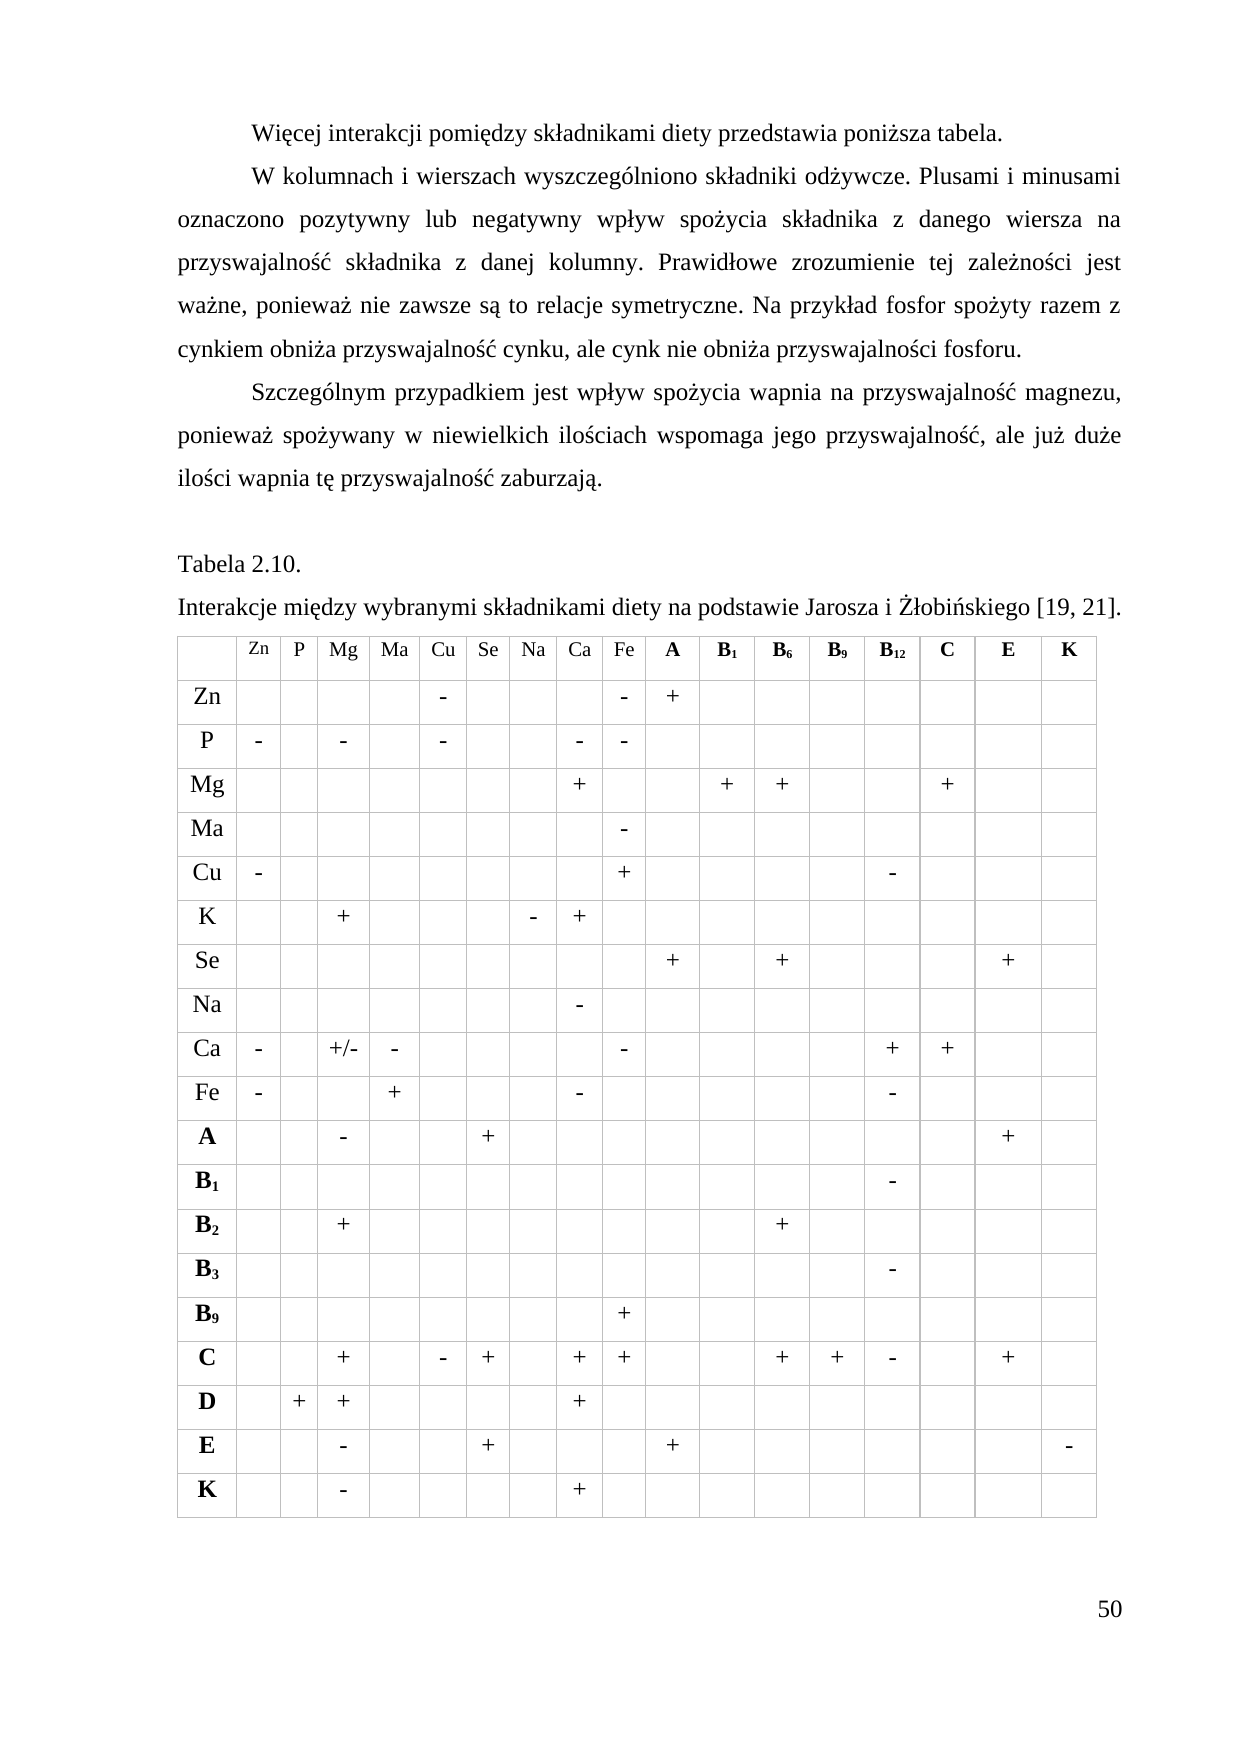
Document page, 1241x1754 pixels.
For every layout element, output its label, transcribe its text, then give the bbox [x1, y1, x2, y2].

table_cell [976, 1210, 1041, 1252]
table_cell [467, 989, 509, 1032]
table_cell - [237, 1033, 280, 1076]
table_cell [420, 1254, 466, 1297]
table_cell + [976, 945, 1041, 988]
table_cell [603, 1474, 645, 1517]
table_cell [318, 857, 369, 900]
table_cell [755, 1077, 809, 1120]
table_cell [865, 1430, 919, 1473]
table_cell [646, 1254, 699, 1297]
table_cell [467, 1474, 509, 1517]
table_cell - [318, 1474, 369, 1517]
table_cell [603, 1254, 645, 1297]
table_cell - [318, 1430, 369, 1473]
table_cell [1042, 945, 1096, 988]
table_cell [865, 1210, 919, 1252]
table_cell - [603, 813, 645, 856]
table_cell [510, 1298, 556, 1341]
table_cell [700, 725, 754, 768]
table_cell [510, 1121, 556, 1164]
table_cell [420, 901, 466, 944]
table_cell [510, 1033, 556, 1076]
table_cell [318, 769, 369, 812]
table_cell [976, 813, 1041, 856]
table_cell [370, 1165, 419, 1208]
table_cell [467, 1386, 509, 1429]
table_cell [420, 1121, 466, 1164]
table_cell [281, 1430, 317, 1473]
table_cell [603, 769, 645, 812]
table_cell - [603, 681, 645, 724]
table_cell K [178, 901, 236, 944]
table_cell [557, 945, 602, 988]
table_cell [420, 857, 466, 900]
table_header Fe [603, 637, 645, 680]
table_cell [921, 1210, 974, 1252]
table_cell [237, 769, 280, 812]
table_cell [370, 1474, 419, 1517]
table_cell B9 [178, 1298, 236, 1341]
table_cell [865, 769, 919, 812]
table_cell - [420, 725, 466, 768]
table_cell Cu [178, 857, 236, 900]
table_cell [755, 1165, 809, 1208]
table_cell [370, 1298, 419, 1341]
table_cell [646, 813, 699, 856]
table_header B9 [810, 637, 864, 680]
table_cell [510, 1474, 556, 1517]
table_cell [1042, 901, 1096, 944]
table_cell + [557, 901, 602, 944]
table_cell [921, 1474, 974, 1517]
table_cell [810, 1033, 864, 1076]
table_cell [370, 1121, 419, 1164]
table_header [178, 637, 236, 680]
table_cell [237, 1298, 280, 1341]
table_cell - [318, 725, 369, 768]
table_cell [603, 1165, 645, 1208]
table_cell [557, 1165, 602, 1208]
table_cell [318, 681, 369, 724]
table_cell [976, 1033, 1041, 1076]
table_cell Na [178, 989, 236, 1032]
table_cell - [237, 725, 280, 768]
table_cell + [467, 1342, 509, 1385]
table_cell [370, 989, 419, 1032]
table_cell [467, 857, 509, 900]
table_cell [510, 1430, 556, 1473]
table_cell [1042, 725, 1096, 768]
table_cell [420, 1077, 466, 1120]
table_cell [318, 1077, 369, 1120]
table_cell + [557, 1342, 602, 1385]
table_cell - [557, 725, 602, 768]
table_cell [510, 857, 556, 900]
table_cell [646, 1386, 699, 1429]
table_cell + [557, 1474, 602, 1517]
table_cell [281, 1033, 317, 1076]
table_cell [281, 1342, 317, 1385]
table_cell [755, 901, 809, 944]
table_cell [420, 769, 466, 812]
table_cell - [510, 901, 556, 944]
table_header E [976, 637, 1041, 680]
table_cell [700, 857, 754, 900]
table_header Ca [557, 637, 602, 680]
table_cell [700, 1298, 754, 1341]
table_cell [510, 1386, 556, 1429]
table_cell - [318, 1121, 369, 1164]
table_cell [1042, 1077, 1096, 1120]
table_cell - [603, 725, 645, 768]
table_cell [557, 681, 602, 724]
table_cell [865, 1474, 919, 1517]
table_cell - [865, 1165, 919, 1208]
table_cell [921, 1386, 974, 1429]
table_cell [603, 989, 645, 1032]
table_cell - [370, 1033, 419, 1076]
table_cell + [370, 1077, 419, 1120]
table_cell [921, 989, 974, 1032]
table_cell [976, 1474, 1041, 1517]
table_cell [810, 1298, 864, 1341]
table_cell A [178, 1121, 236, 1164]
table_cell B1 [178, 1165, 236, 1208]
table_cell [281, 1474, 317, 1517]
table_cell [603, 945, 645, 988]
table_cell [281, 901, 317, 944]
table_cell + [467, 1430, 509, 1473]
table_cell K [178, 1474, 236, 1517]
table_header Mg [318, 637, 369, 680]
table_cell + [646, 945, 699, 988]
table_header A [646, 637, 699, 680]
table_cell [281, 989, 317, 1032]
table_cell [810, 1430, 864, 1473]
table_cell [921, 813, 974, 856]
table_cell [237, 1430, 280, 1473]
table_cell D [178, 1386, 236, 1429]
table_cell [420, 945, 466, 988]
table_cell [1042, 1474, 1096, 1517]
table_cell [700, 1342, 754, 1385]
table_cell [921, 1298, 974, 1341]
table_cell [810, 945, 864, 988]
table_cell [510, 681, 556, 724]
table_cell [646, 1474, 699, 1517]
table_header K [1042, 637, 1096, 680]
table_cell [281, 945, 317, 988]
table_cell [467, 945, 509, 988]
table_cell [646, 1298, 699, 1341]
table_cell [755, 1121, 809, 1164]
table_cell + [603, 1342, 645, 1385]
table_cell [921, 901, 974, 944]
table_cell B3 [178, 1254, 236, 1297]
table_cell - [865, 1077, 919, 1120]
table_cell [865, 681, 919, 724]
table_cell [318, 1165, 369, 1208]
table_cell + [755, 1342, 809, 1385]
table_cell [755, 725, 809, 768]
table_cell [237, 945, 280, 988]
table_cell [420, 1430, 466, 1473]
text Tabela 2.10. [177, 549, 1122, 578]
table_cell [700, 1474, 754, 1517]
table_header Cu [420, 637, 466, 680]
table_cell [370, 857, 419, 900]
table_cell [700, 1033, 754, 1076]
table_cell [810, 1210, 864, 1252]
table_cell [237, 901, 280, 944]
table_cell [281, 725, 317, 768]
table_cell [700, 1121, 754, 1164]
table_cell [755, 989, 809, 1032]
table_cell [700, 1254, 754, 1297]
table_cell [370, 725, 419, 768]
table_cell [810, 1474, 864, 1517]
table_cell [237, 1474, 280, 1517]
text Interakcje między wybranymi składnikami diety na podstawie Jarosza i Żłobińskiego [19, 21]. [177, 592, 1122, 621]
table_cell [467, 813, 509, 856]
table_cell + [755, 945, 809, 988]
table_cell [237, 1165, 280, 1208]
table_cell [557, 1254, 602, 1297]
table_cell [557, 857, 602, 900]
table_cell [921, 1342, 974, 1385]
table_cell [467, 1298, 509, 1341]
table_cell +/- [318, 1033, 369, 1076]
table_cell [755, 1386, 809, 1429]
table_cell [646, 857, 699, 900]
table_cell + [976, 1121, 1041, 1164]
table_cell [603, 1430, 645, 1473]
table_cell [646, 1342, 699, 1385]
table_cell [370, 1342, 419, 1385]
table_cell [755, 857, 809, 900]
table_cell [281, 1254, 317, 1297]
table_cell [646, 769, 699, 812]
table_cell Mg [178, 769, 236, 812]
table_cell [921, 1121, 974, 1164]
table_cell [603, 1386, 645, 1429]
table_cell [557, 1430, 602, 1473]
table_cell [976, 1077, 1041, 1120]
table_cell [370, 681, 419, 724]
table_cell [810, 1077, 864, 1120]
table_cell [1042, 1254, 1096, 1297]
text W kolumnach i wierszach wyszczególniono składniki odżywcze. Plusami i minusami oznaczono pozytywny lub negatywny wpływ spożycia składnika z danego wiersza na przyswajalność składnika z danej kolumny. Prawidłowe zrozumienie tej zależności jest ważne, ponieważ nie zawsze są to relacje symetryczne. Na przykład fosfor spożyty razem z cynkiem obniża przyswajalność cynku, ale cynk nie obniża przyswajalności fosforu. [177, 161, 1122, 362]
table_cell [557, 1210, 602, 1252]
table_cell - [1042, 1430, 1096, 1473]
table_cell [603, 1210, 645, 1252]
table_cell [1042, 813, 1096, 856]
table_cell [557, 1121, 602, 1164]
table_cell [281, 1165, 317, 1208]
table_cell [237, 813, 280, 856]
table_cell [865, 1298, 919, 1341]
table_cell [810, 813, 864, 856]
table_cell [557, 813, 602, 856]
table_cell [700, 1077, 754, 1120]
table_header Ma [370, 637, 419, 680]
table_cell [237, 1210, 280, 1252]
table_cell [510, 1254, 556, 1297]
table_cell [976, 1165, 1041, 1208]
table_cell [921, 725, 974, 768]
table_cell + [755, 1210, 809, 1252]
table_cell [420, 813, 466, 856]
table_cell [370, 945, 419, 988]
table_cell [1042, 1386, 1096, 1429]
table_cell [420, 1033, 466, 1076]
table_cell - [420, 681, 466, 724]
table_cell [700, 989, 754, 1032]
table_cell [237, 1254, 280, 1297]
table_cell + [700, 769, 754, 812]
table_cell [281, 1210, 317, 1252]
table_cell [318, 813, 369, 856]
table_cell [420, 1386, 466, 1429]
table_cell [921, 945, 974, 988]
table_cell [370, 769, 419, 812]
table_cell [810, 725, 864, 768]
table_cell [467, 1254, 509, 1297]
table_cell [865, 945, 919, 988]
table_cell + [557, 769, 602, 812]
table_header B6 [755, 637, 809, 680]
table_cell + [318, 1342, 369, 1385]
table_cell [281, 681, 317, 724]
table_cell Fe [178, 1077, 236, 1120]
table_cell [921, 681, 974, 724]
table_cell [865, 813, 919, 856]
table_cell [865, 1386, 919, 1429]
table_cell [510, 1210, 556, 1252]
table_cell - [237, 1077, 280, 1120]
table_cell + [557, 1386, 602, 1429]
table_cell [810, 769, 864, 812]
table_cell + [646, 681, 699, 724]
table_cell [281, 769, 317, 812]
table_cell [420, 1165, 466, 1208]
table_cell [755, 1033, 809, 1076]
table_cell [810, 1165, 864, 1208]
table_cell [237, 1121, 280, 1164]
table_cell [921, 857, 974, 900]
table_cell + [603, 1298, 645, 1341]
table_cell [467, 901, 509, 944]
table_cell [976, 769, 1041, 812]
table_cell [603, 901, 645, 944]
table_cell [281, 1298, 317, 1341]
table_cell [646, 1077, 699, 1120]
table_cell [700, 945, 754, 988]
table_cell [646, 1165, 699, 1208]
table_cell [755, 1298, 809, 1341]
table_cell - [603, 1033, 645, 1076]
table_cell [646, 1121, 699, 1164]
table_header B1 [700, 637, 754, 680]
table_cell [318, 1254, 369, 1297]
table_cell [700, 1210, 754, 1252]
table_cell [1042, 857, 1096, 900]
table_cell [700, 1386, 754, 1429]
table_cell - [557, 1077, 602, 1120]
table_cell [646, 1033, 699, 1076]
table_cell [865, 989, 919, 1032]
table_cell [420, 989, 466, 1032]
table_cell [810, 1386, 864, 1429]
table_cell [237, 1342, 280, 1385]
table_cell [755, 813, 809, 856]
table_cell [370, 1430, 419, 1473]
table_cell + [865, 1033, 919, 1076]
table_cell [510, 1165, 556, 1208]
table_cell [420, 1474, 466, 1517]
table_cell [603, 1121, 645, 1164]
table_cell + [318, 901, 369, 944]
table_cell + [281, 1386, 317, 1429]
table_cell [921, 1430, 974, 1473]
table_cell [281, 857, 317, 900]
table_cell [467, 769, 509, 812]
table_cell + [921, 1033, 974, 1076]
table_cell [510, 945, 556, 988]
table_header Na [510, 637, 556, 680]
table_cell [1042, 1121, 1096, 1164]
table_cell [976, 989, 1041, 1032]
table_cell [557, 1298, 602, 1341]
table_header Zn [237, 637, 280, 680]
table_cell [865, 725, 919, 768]
table_cell C [178, 1342, 236, 1385]
table_cell + [318, 1386, 369, 1429]
table_header B12 [865, 637, 919, 680]
text Szczególnym przypadkiem jest wpływ spożycia wapnia na przyswajalność magnezu, ponieważ spożywany w niewielkich ilościach wspomaga jego przyswajalność, ale już duże ilości wapnia tę przyswajalność zaburzają. [177, 377, 1122, 492]
table_cell [700, 1430, 754, 1473]
table_cell - [237, 857, 280, 900]
table_cell + [810, 1342, 864, 1385]
table_cell [646, 1210, 699, 1252]
table_cell [281, 813, 317, 856]
table_cell [755, 681, 809, 724]
table_cell [318, 989, 369, 1032]
table_cell E [178, 1430, 236, 1473]
table_cell [467, 1077, 509, 1120]
table_cell [700, 681, 754, 724]
table_cell [976, 857, 1041, 900]
text Więcej interakcji pomiędzy składnikami diety przedstawia poniższa tabela. [177, 118, 1122, 147]
table_cell Zn [178, 681, 236, 724]
table_cell [810, 681, 864, 724]
table_cell [281, 1121, 317, 1164]
table_cell [237, 1386, 280, 1429]
table_cell [467, 1210, 509, 1252]
table_cell [1042, 1210, 1096, 1252]
table_cell + [603, 857, 645, 900]
table_cell + [467, 1121, 509, 1164]
table_cell [700, 813, 754, 856]
table_cell [921, 1077, 974, 1120]
table_cell [1042, 681, 1096, 724]
table_cell Ma [178, 813, 236, 856]
table_cell [810, 989, 864, 1032]
table_header P [281, 637, 317, 680]
table_cell [510, 989, 556, 1032]
table_cell [646, 725, 699, 768]
table_cell [921, 1254, 974, 1297]
table_cell [467, 681, 509, 724]
table_cell - [557, 989, 602, 1032]
table_cell [281, 1077, 317, 1120]
table_cell [510, 1342, 556, 1385]
table_cell [1042, 1165, 1096, 1208]
table_cell B2 [178, 1210, 236, 1252]
table_header C [921, 637, 974, 680]
table_cell + [755, 769, 809, 812]
table_cell [976, 1386, 1041, 1429]
table_cell [318, 945, 369, 988]
table_cell - [865, 1254, 919, 1297]
table_cell [510, 813, 556, 856]
table_cell [237, 989, 280, 1032]
table_cell + [318, 1210, 369, 1252]
table_cell [370, 1254, 419, 1297]
table_cell [976, 1254, 1041, 1297]
table_cell [318, 1298, 369, 1341]
table_cell [646, 901, 699, 944]
table_cell [420, 1210, 466, 1252]
table_cell [755, 1430, 809, 1473]
table_cell [510, 1077, 556, 1120]
table_cell [1042, 989, 1096, 1032]
table_cell [810, 1254, 864, 1297]
table_cell + [921, 769, 974, 812]
table_cell [1042, 1342, 1096, 1385]
table_cell Se [178, 945, 236, 988]
table_cell Ca [178, 1033, 236, 1076]
table_cell [510, 769, 556, 812]
table_cell P [178, 725, 236, 768]
table_cell [237, 681, 280, 724]
table_cell - [865, 857, 919, 900]
table_cell [976, 901, 1041, 944]
table_cell [370, 1386, 419, 1429]
table_cell [865, 901, 919, 944]
table_cell [467, 725, 509, 768]
table_cell [370, 901, 419, 944]
table_cell - [865, 1342, 919, 1385]
table_cell [810, 901, 864, 944]
table_cell + [976, 1342, 1041, 1385]
table_cell [700, 1165, 754, 1208]
table_cell [370, 813, 419, 856]
table_cell [603, 1077, 645, 1120]
table_cell [467, 1165, 509, 1208]
table_cell + [646, 1430, 699, 1473]
table_cell [1042, 1033, 1096, 1076]
table_cell [420, 1298, 466, 1341]
table_cell [921, 1165, 974, 1208]
table_cell [810, 1121, 864, 1164]
table_cell [510, 725, 556, 768]
table_cell [976, 725, 1041, 768]
table_cell [976, 681, 1041, 724]
table_cell [755, 1254, 809, 1297]
table_cell [646, 989, 699, 1032]
table_cell [467, 1033, 509, 1076]
table_cell [865, 1121, 919, 1164]
table_cell - [420, 1342, 466, 1385]
table_cell [810, 857, 864, 900]
table_cell [976, 1430, 1041, 1473]
table_cell [1042, 769, 1096, 812]
table_cell [755, 1474, 809, 1517]
table_cell [1042, 1298, 1096, 1341]
table_cell [976, 1298, 1041, 1341]
table_header Se [467, 637, 509, 680]
table_cell [370, 1210, 419, 1252]
table_cell [557, 1033, 602, 1076]
table_cell [700, 901, 754, 944]
